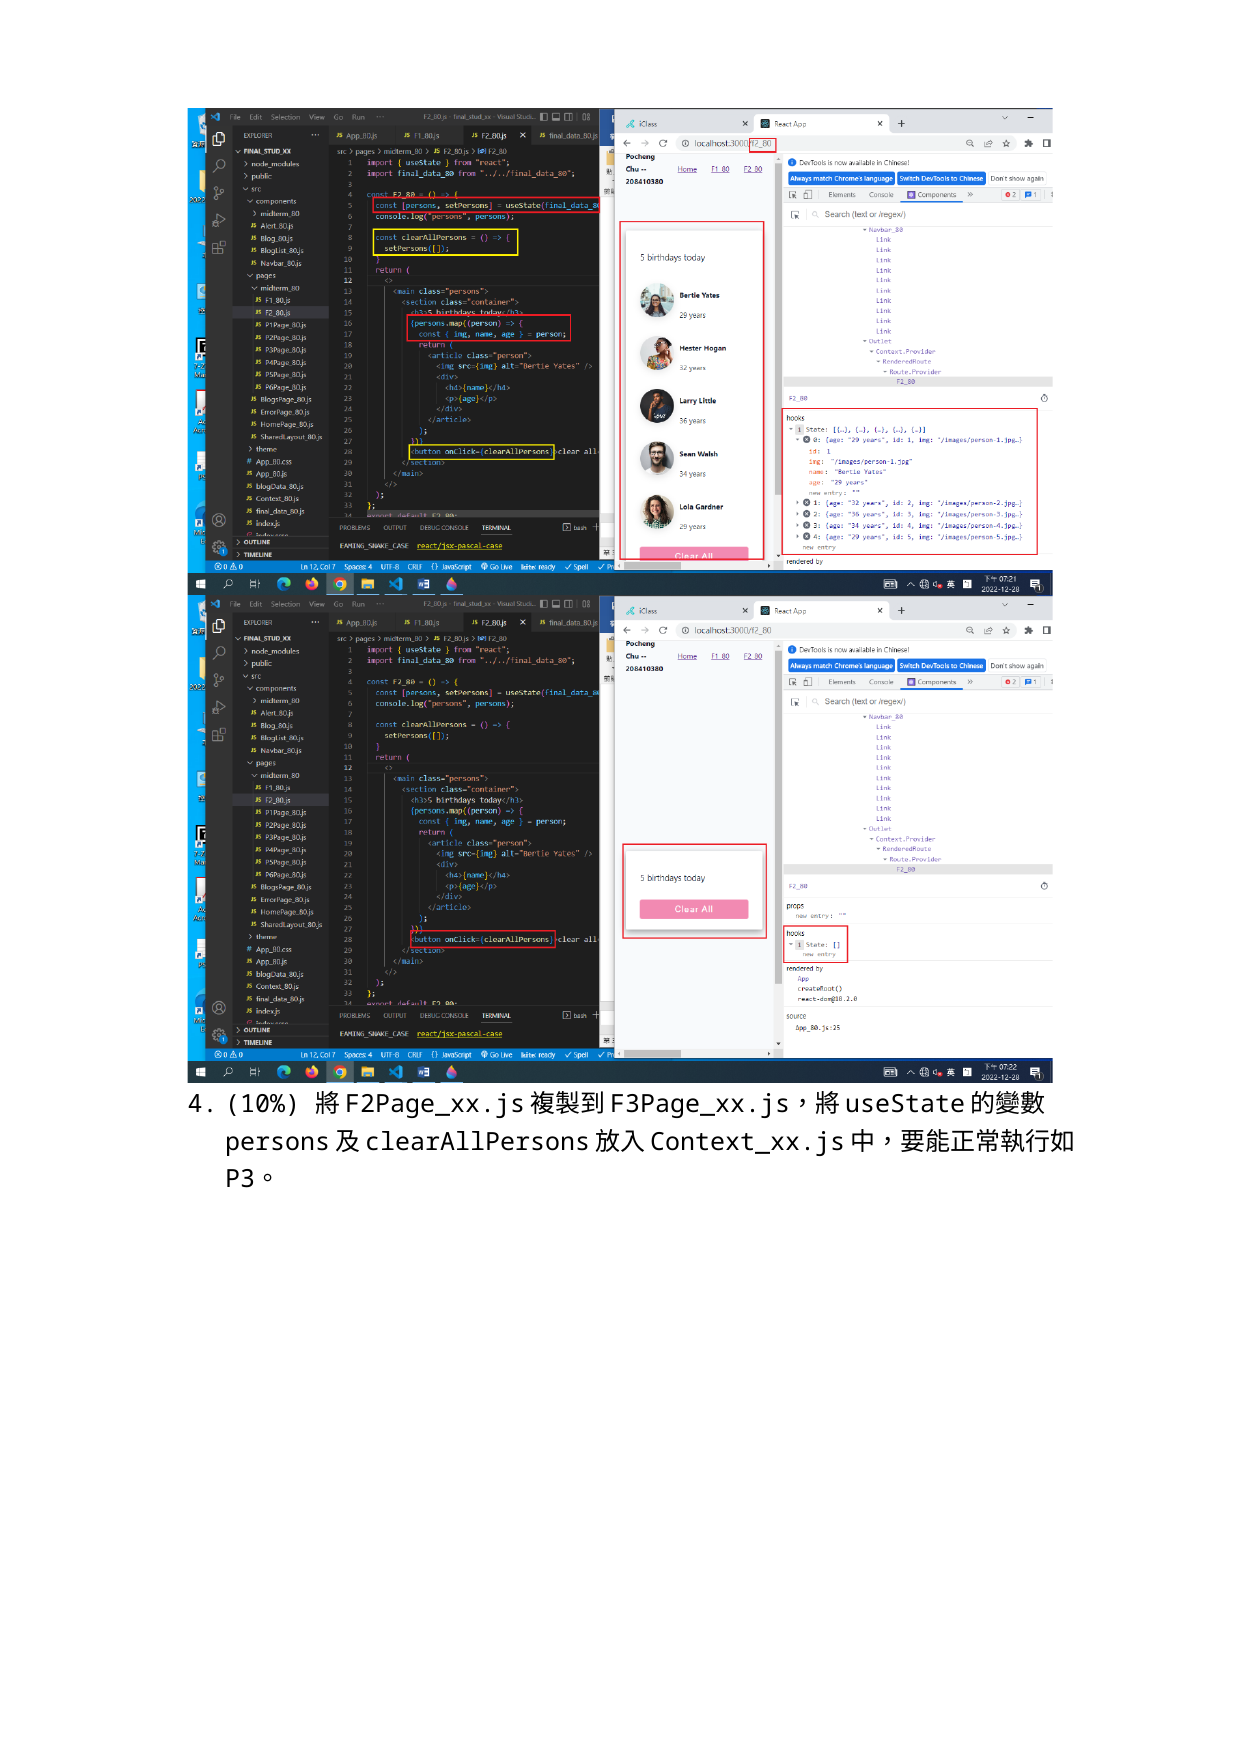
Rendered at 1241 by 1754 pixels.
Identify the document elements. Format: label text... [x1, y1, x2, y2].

picture [187, 108, 1053, 1083]
list (10%) 將F2Page_xx.js複製到F3Page_xx.js，將useState的變數persons及clearAllPersons放入Context_xx.js中，要能正常執行如 P3。 [187, 1083, 1103, 1196]
